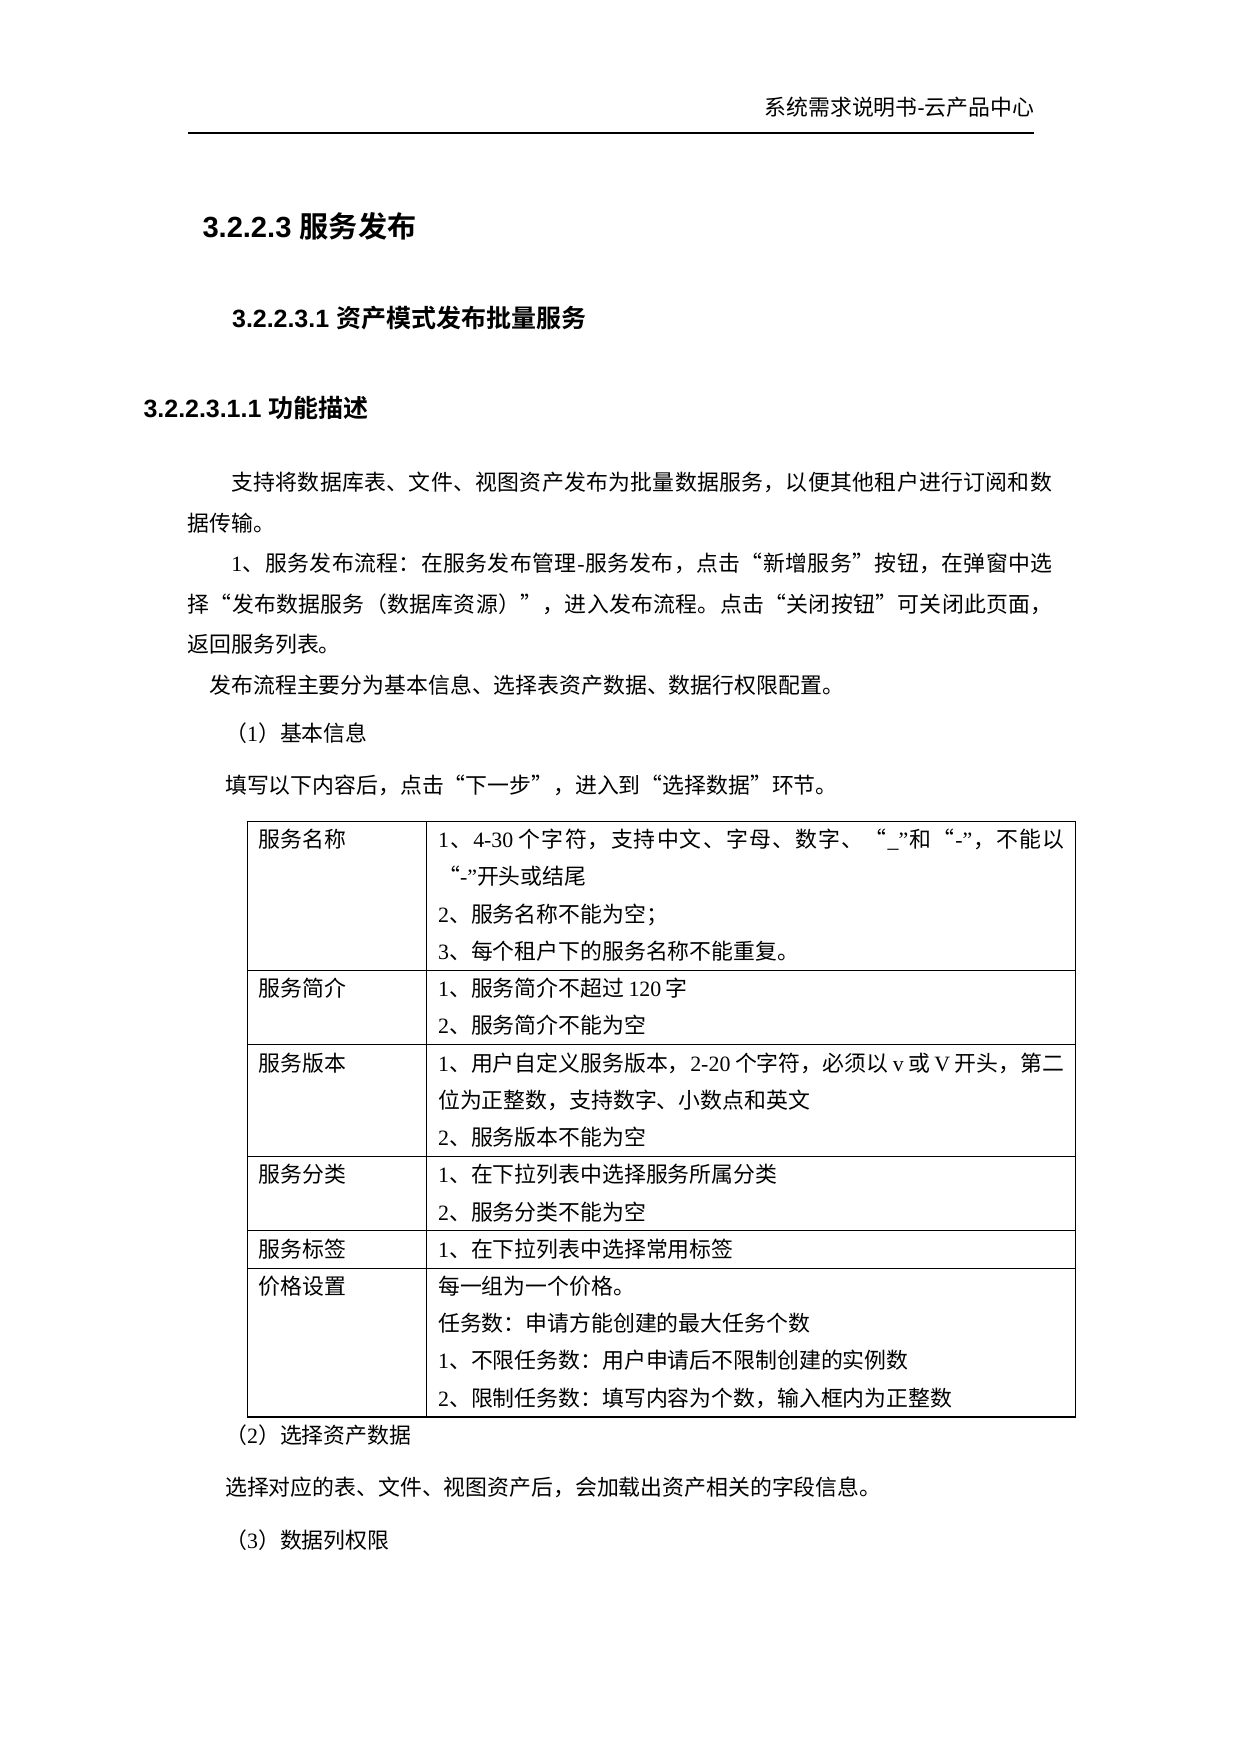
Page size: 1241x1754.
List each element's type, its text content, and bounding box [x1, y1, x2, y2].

table_cell 服务标签 [248, 1231, 426, 1268]
table_cell 服务分类 [248, 1157, 426, 1230]
text 填写以下内容后，点击“下一步”，进入到“选择数据”环节。 [225, 768, 1053, 801]
subtitle 功能描述 [143, 374, 1053, 439]
table_cell 1、服务简介不超过120字 2、服务简介不能为空 [427, 971, 1075, 1044]
text 支持将数据库表、文件、视图资产发布为批量数据服务，以便其他租户进行订阅和数据传输。 [187, 464, 1053, 538]
table_header 服务名称 [248, 822, 426, 969]
table_cell 每一组为一个价格。 任务数：申请方能创建的最大任务个数 1、不限任务数：用户申请后不限制创建的实例数 2、限制任务数：填写内容为个数，输入框内为正整数 [427, 1269, 1075, 1416]
table_cell 1、在下拉列表中选择常用标签 [427, 1231, 1075, 1268]
table_cell 服务版本 [248, 1045, 426, 1156]
table_cell 服务简介 [248, 971, 426, 1044]
table_cell 1、用户自定义服务版本，2-20个字符，必须以v或V开头，第二位为正整数，支持数字、小数点和英文 2、服务版本不能为空 [427, 1045, 1075, 1156]
text （2）选择资产数据 [225, 1417, 1053, 1450]
table_cell 价格设置 [248, 1269, 426, 1416]
subtitle 服务发布 [202, 192, 1053, 257]
text 1、服务发布流程：在服务发布管理-服务发布，点击“新增服务”按钮，在弹窗中选择“发布数据服务（数据库资源）”，进入发布流程。点击“关闭按钮”可关闭此页面，返回服务列表。 [187, 546, 1053, 659]
table_header 1、4-30个字符，支持中文、字母、数字、“_”和“-”，不能以“-”开头或结尾 2、服务名称不能为空； 3、每个租户下的服务名称不能重复。 [427, 822, 1075, 969]
table_cell 1、在下拉列表中选择服务所属分类 2、服务分类不能为空 [427, 1157, 1075, 1230]
subtitle 资产模式发布批量服务 [232, 284, 1053, 349]
text 发布流程主要分为基本信息、选择表资产数据、数据行权限配置。 [187, 667, 1053, 700]
text （3）数据列权限 [225, 1522, 1053, 1555]
text 选择对应的表、文件、视图资产后，会加载出资产相关的字段信息。 [225, 1470, 1053, 1502]
text （1）基本信息 [225, 716, 1053, 748]
